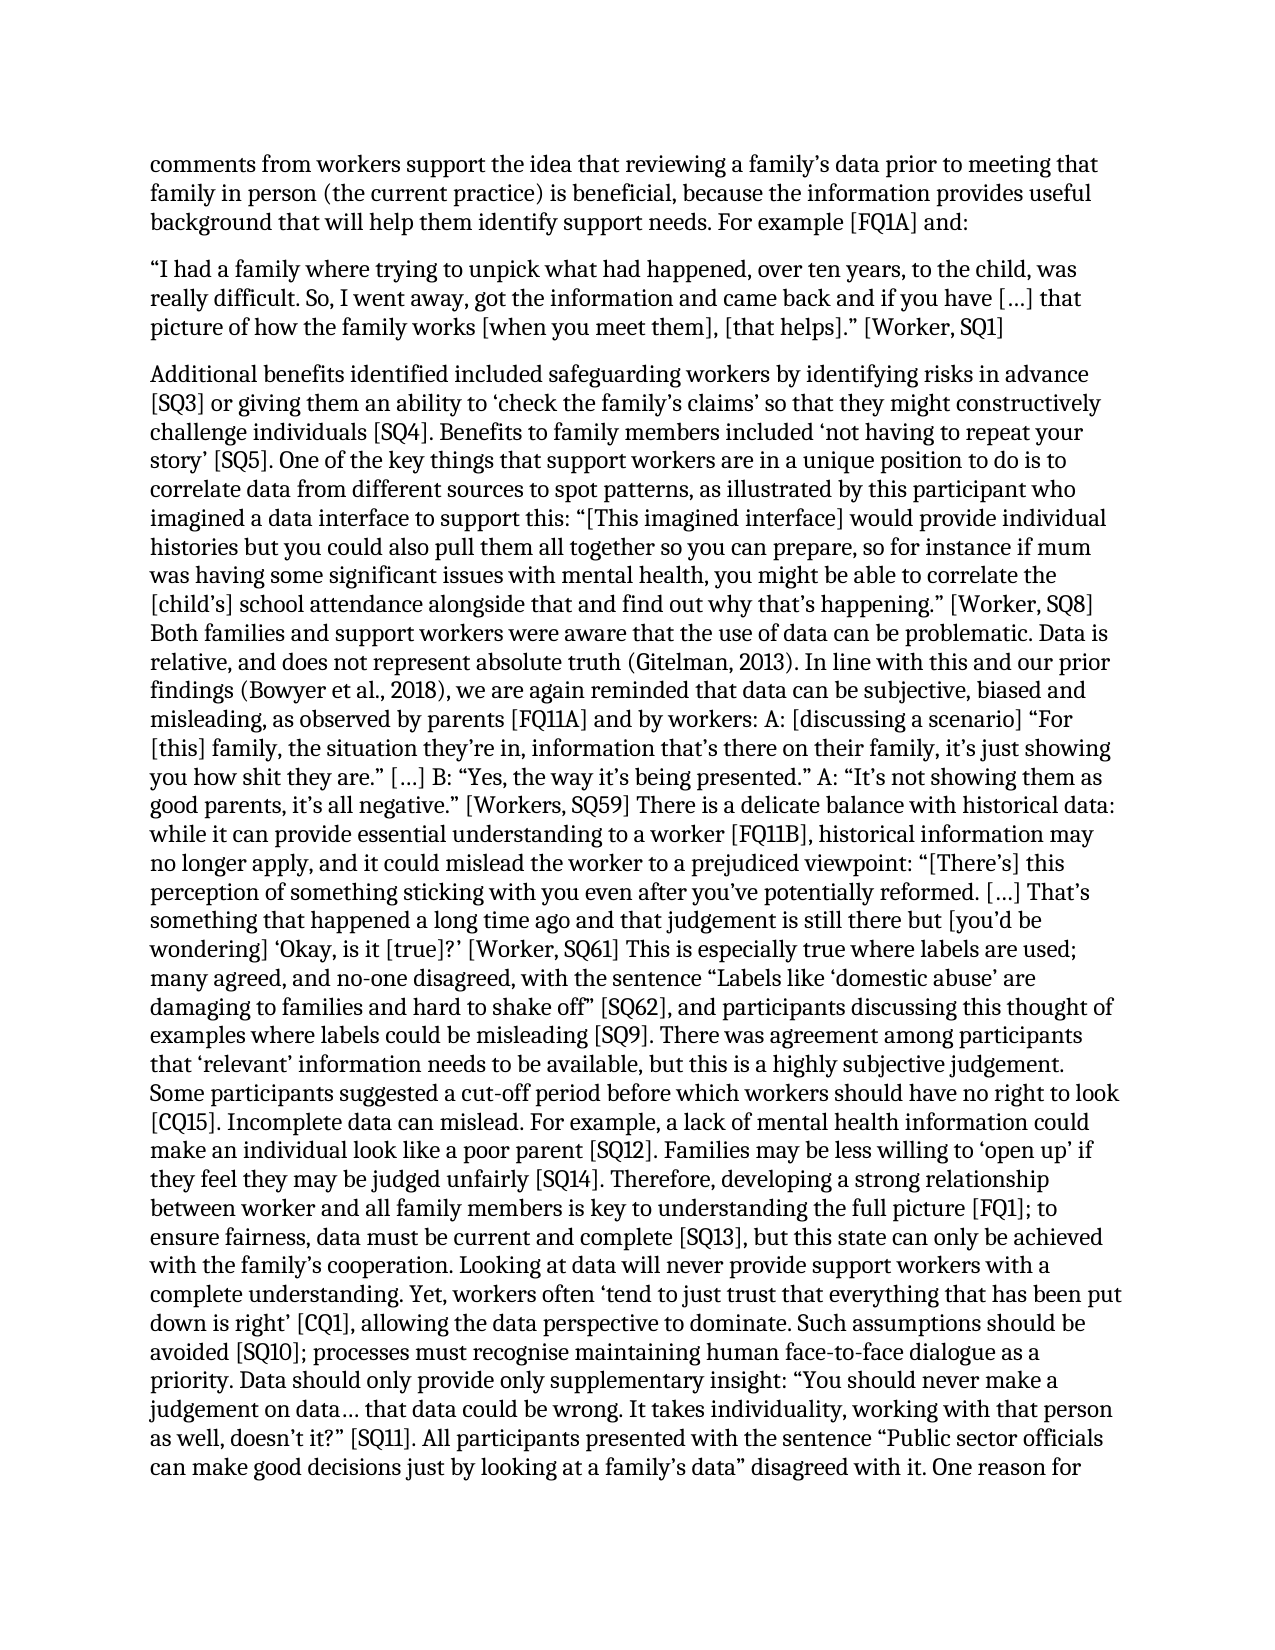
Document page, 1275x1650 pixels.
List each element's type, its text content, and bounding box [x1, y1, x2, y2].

text “I had a family where trying to unpick what had happened, over ten years, to the child, was really difficult. So, I went away, got the information and came back and if you have […] that picture of how the family works [when you meet them], [that helps].” [Worker, SQ1] [150, 255, 1125, 341]
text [150, 150, 1125, 236]
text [150, 360, 1125, 1481]
